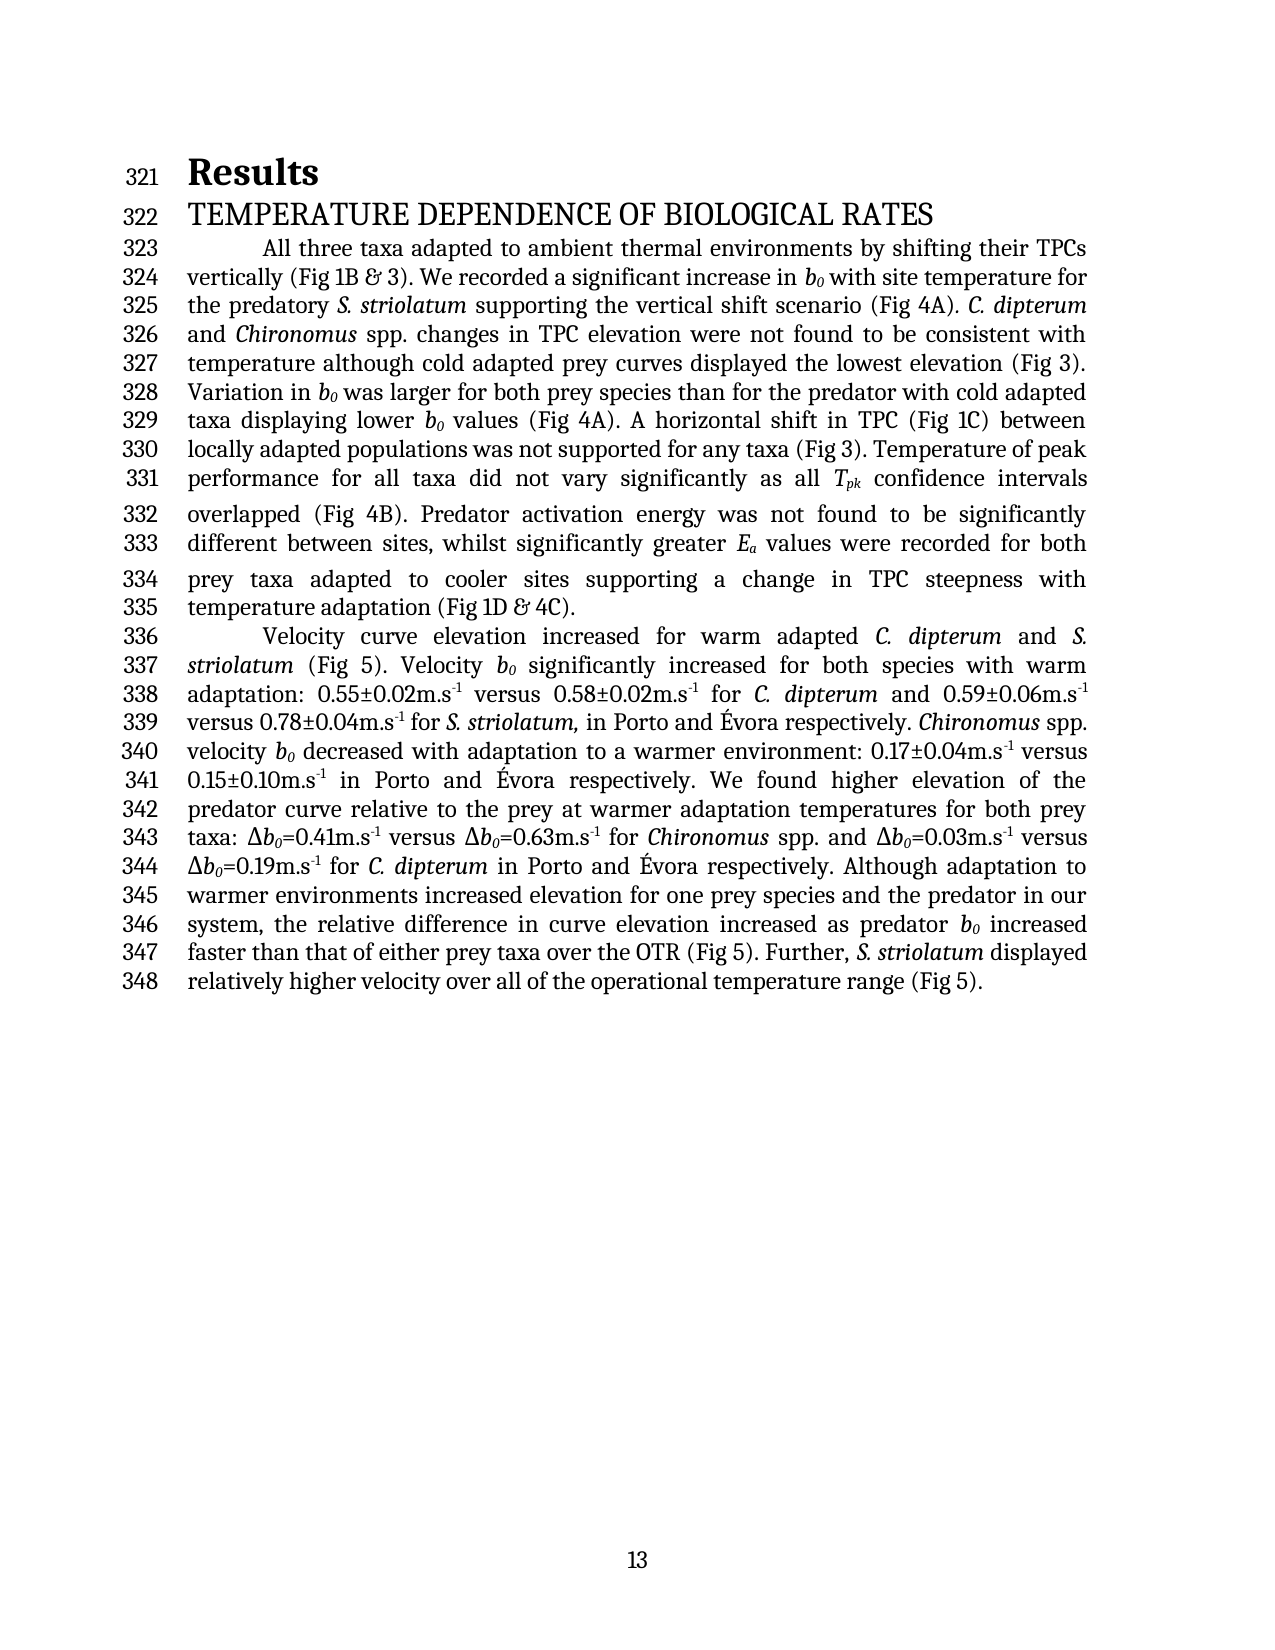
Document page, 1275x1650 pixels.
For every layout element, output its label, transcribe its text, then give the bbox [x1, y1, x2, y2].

text TEMPERATURE DEPENDENCE OF BIOLOGICAL RATES [187, 196, 1087, 234]
text All three taxa adapted to ambient thermal environments by shifting their TPCs vertically (Fig 1B & 3). We recorded a significant increase in b0 with site temperature for the predatory S. striolatum supporting the vertical shift scenario (Fig 4A). C. dipterum and Chironomus spp. changes in TPC elevation were not found to be consistent with temperature although cold adapted prey curves displayed the lowest elevation (Fig 3). Variation in b0 was larger for both prey species than for the predator with cold adapted taxa displaying lower b0 values (Fig 4A). A horizontal shift in TPC (Fig 1C) between locally adapted populations was not supported for any taxa (Fig 3). Temperature of peak performance for all taxa did not vary significantly as all Tpk confidence intervals overlapped (Fig 4B). Predator activation energy was not found to be significantly different between sites, whilst significantly greater Ea values were recorded for both prey taxa adapted to cooler sites supporting a change in TPC steepness with temperature adaptation (Fig 1D & 4C). [187, 234, 1087, 622]
text Results [187, 150, 1087, 196]
text Velocity curve elevation increased for warm adapted C. dipterum and S. striolatum (Fig 5). Velocity b0 significantly increased for both species with warm adaptation: 0.55±0.02m.s-1 versus 0.58±0.02m.s-1 for C. dipterum and 0.59±0.06m.s-1 versus 0.78±0.04m.s-1 for S. striolatum, in Porto and Évora respectively. Chironomus spp. velocity b0 decreased with adaptation to a warmer environment: 0.17±0.04m.s-1 versus 0.15±0.10m.s-1 in Porto and Évora respectively. We found higher elevation of the predator curve relative to the prey at warmer adaptation temperatures for both prey taxa: Δb0=0.41m.s-1 versus Δb0=0.63m.s-1 for Chironomus spp. and Δb0=0.03m.s-1 versus Δb0=0.19m.s-1 for C. dipterum in Porto and Évora respectively. Although adaptation to warmer environments increased elevation for one prey species and the predator in our system, the relative difference in curve elevation increased as predator b0 increased faster than that of either prey taxa over the OTR (Fig 5). Further, S. striolatum displayed relatively higher velocity over all of the operational temperature range (Fig 5). [187, 622, 1087, 996]
